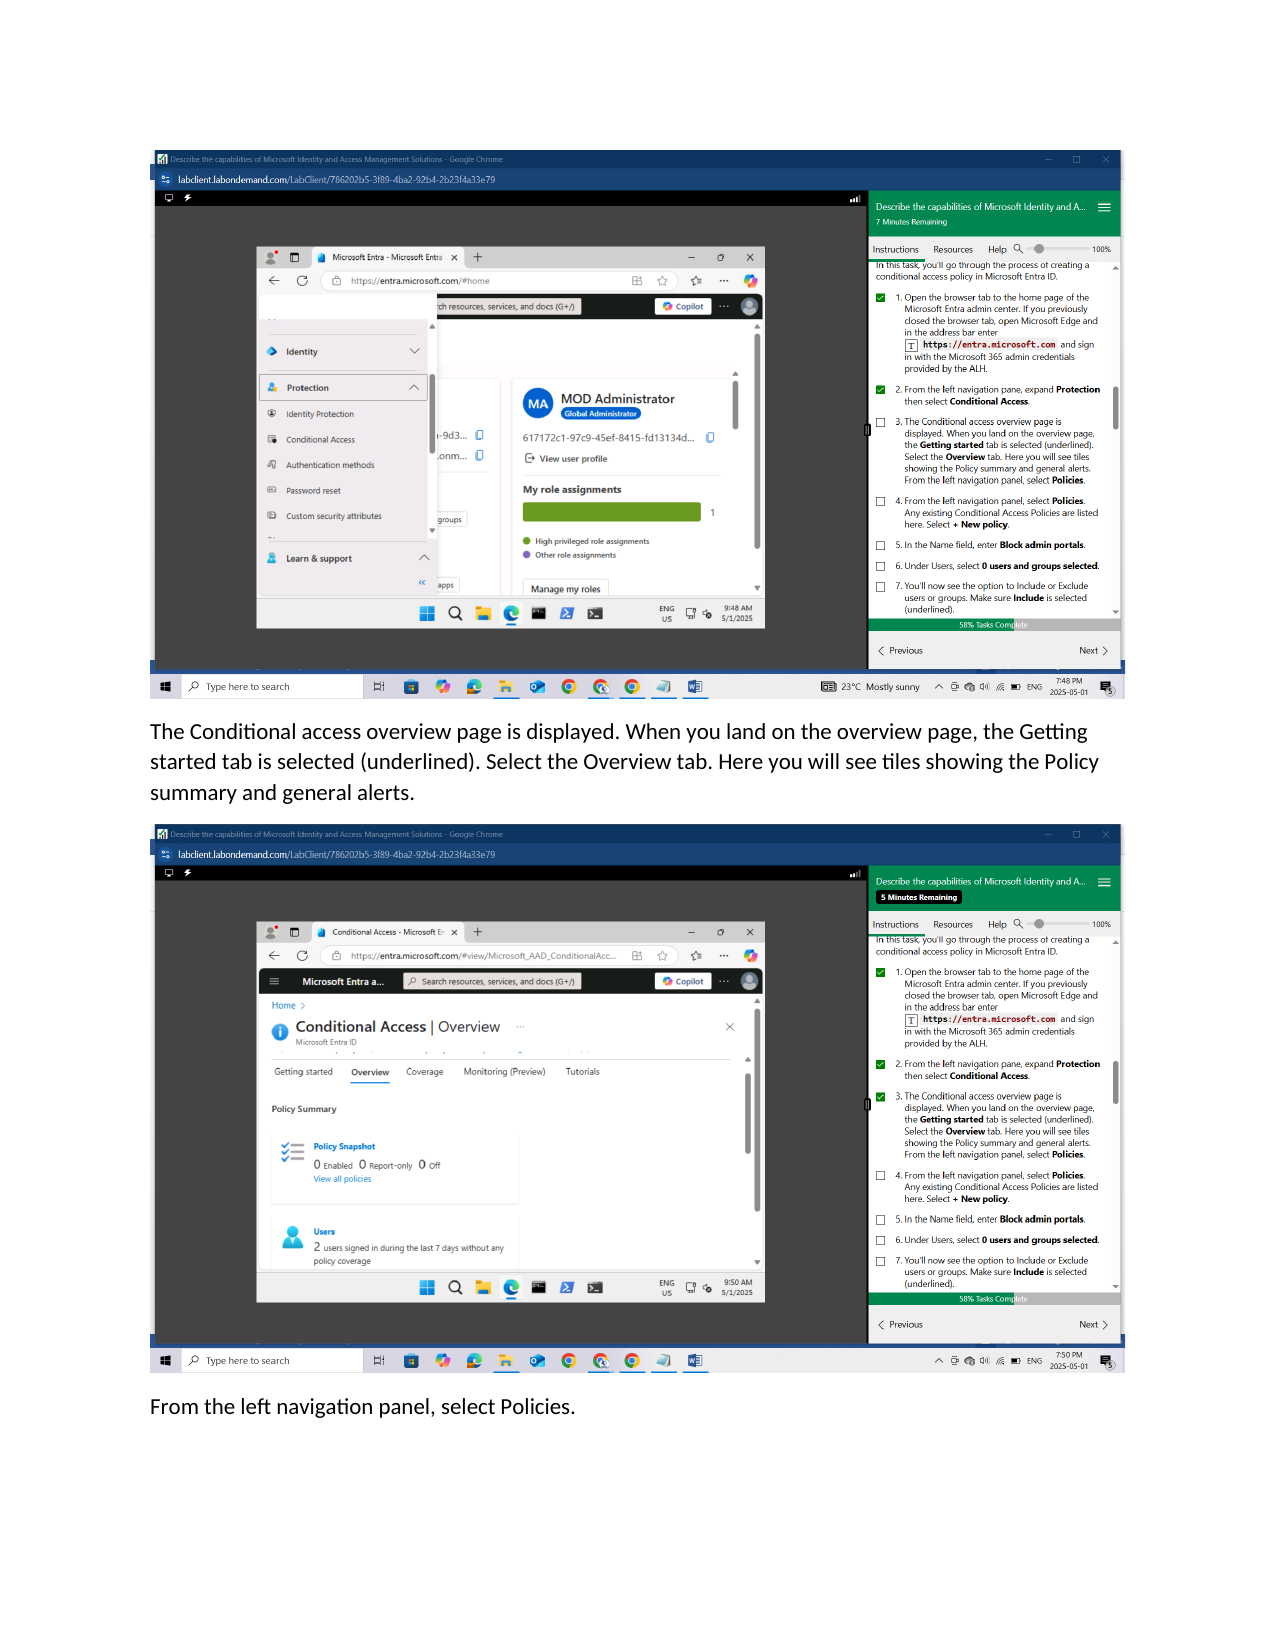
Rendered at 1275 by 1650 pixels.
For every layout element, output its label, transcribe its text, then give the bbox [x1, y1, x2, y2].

text The Conditional access overview page is displayed. When you land on the overview page, the Getting started tab is selected (underlined). Select the Overview tab. Here you will see tiles showing the Policy summary and general alerts. [150, 717, 1125, 806]
picture [150, 150, 1125, 699]
text From the left navigation panel, select Policies. [150, 1392, 1125, 1420]
picture [150, 824, 1125, 1373]
